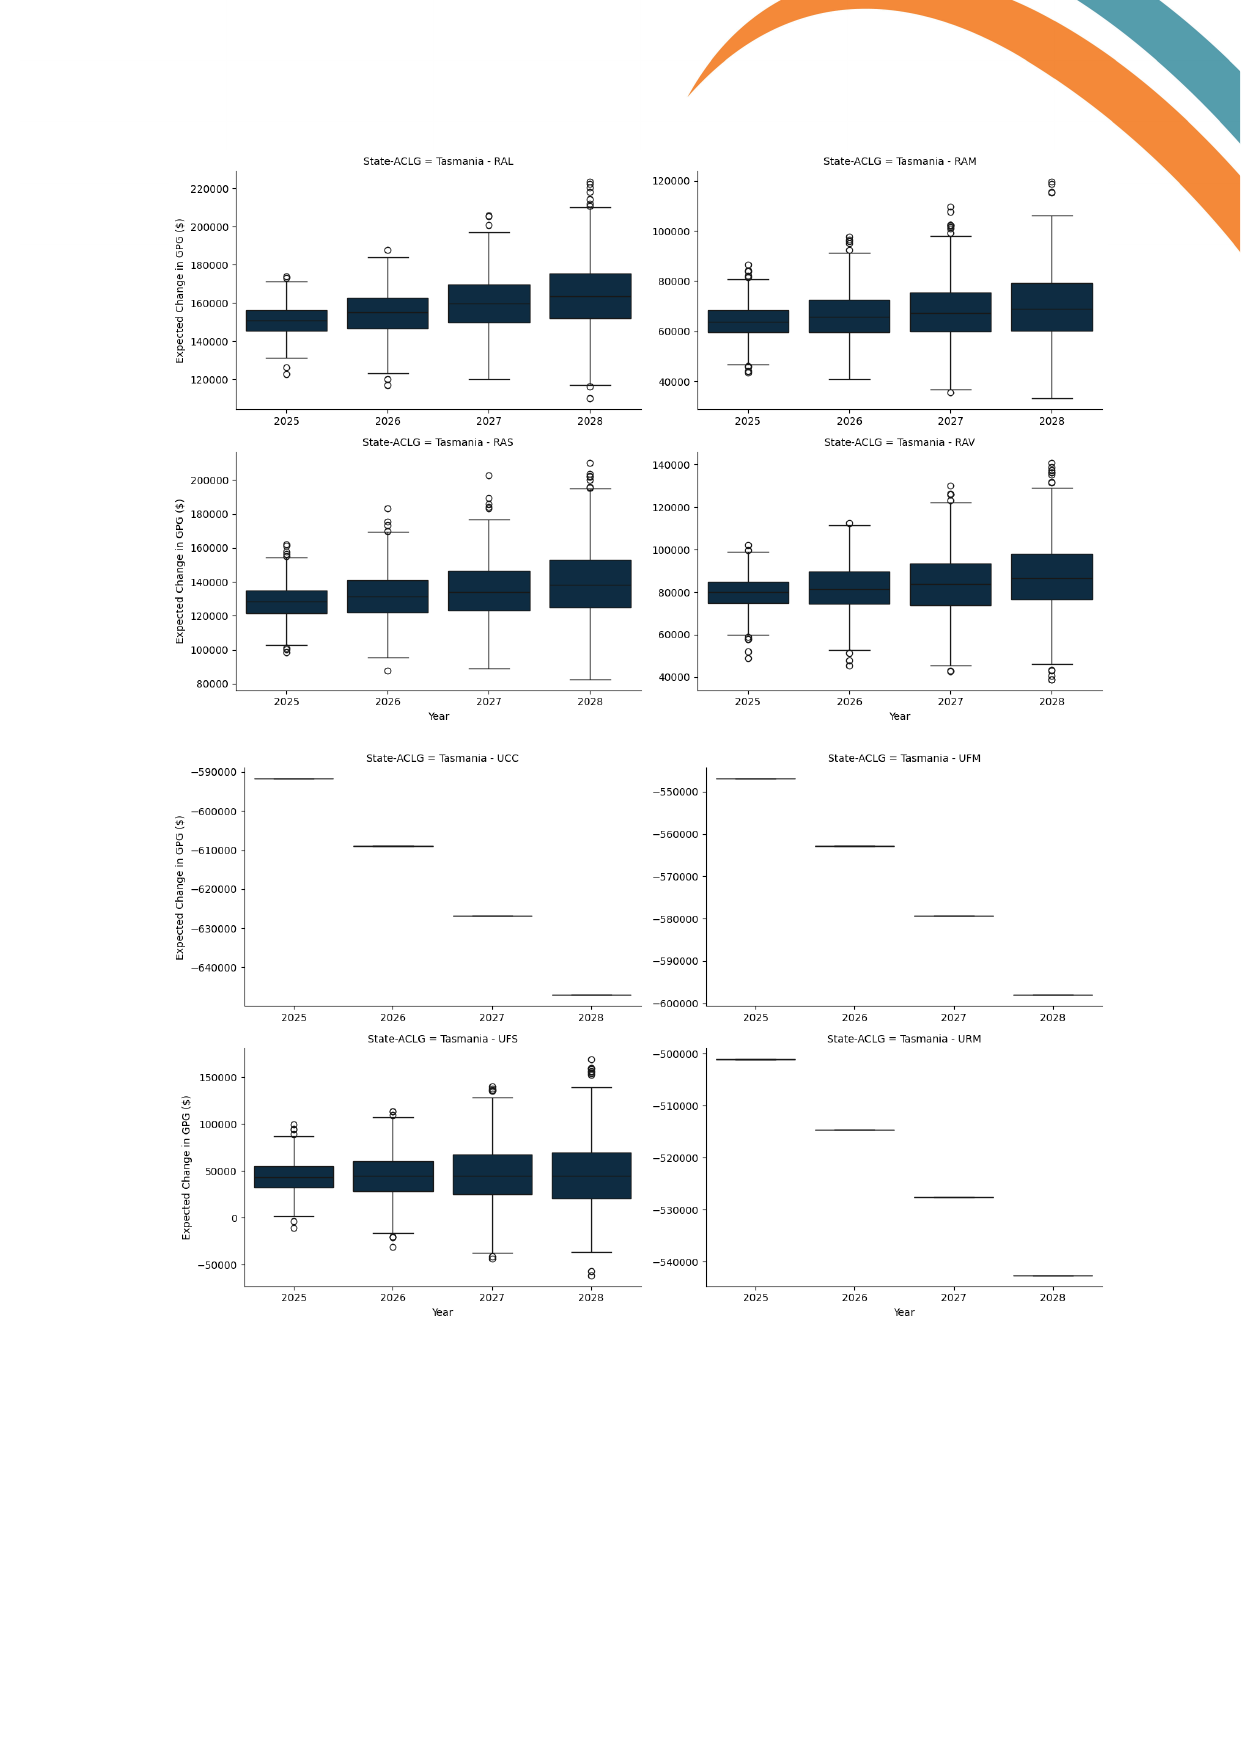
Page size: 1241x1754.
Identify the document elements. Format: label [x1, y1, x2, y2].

picture [168, 746, 1109, 1325]
picture [19, 0, 1241, 729]
